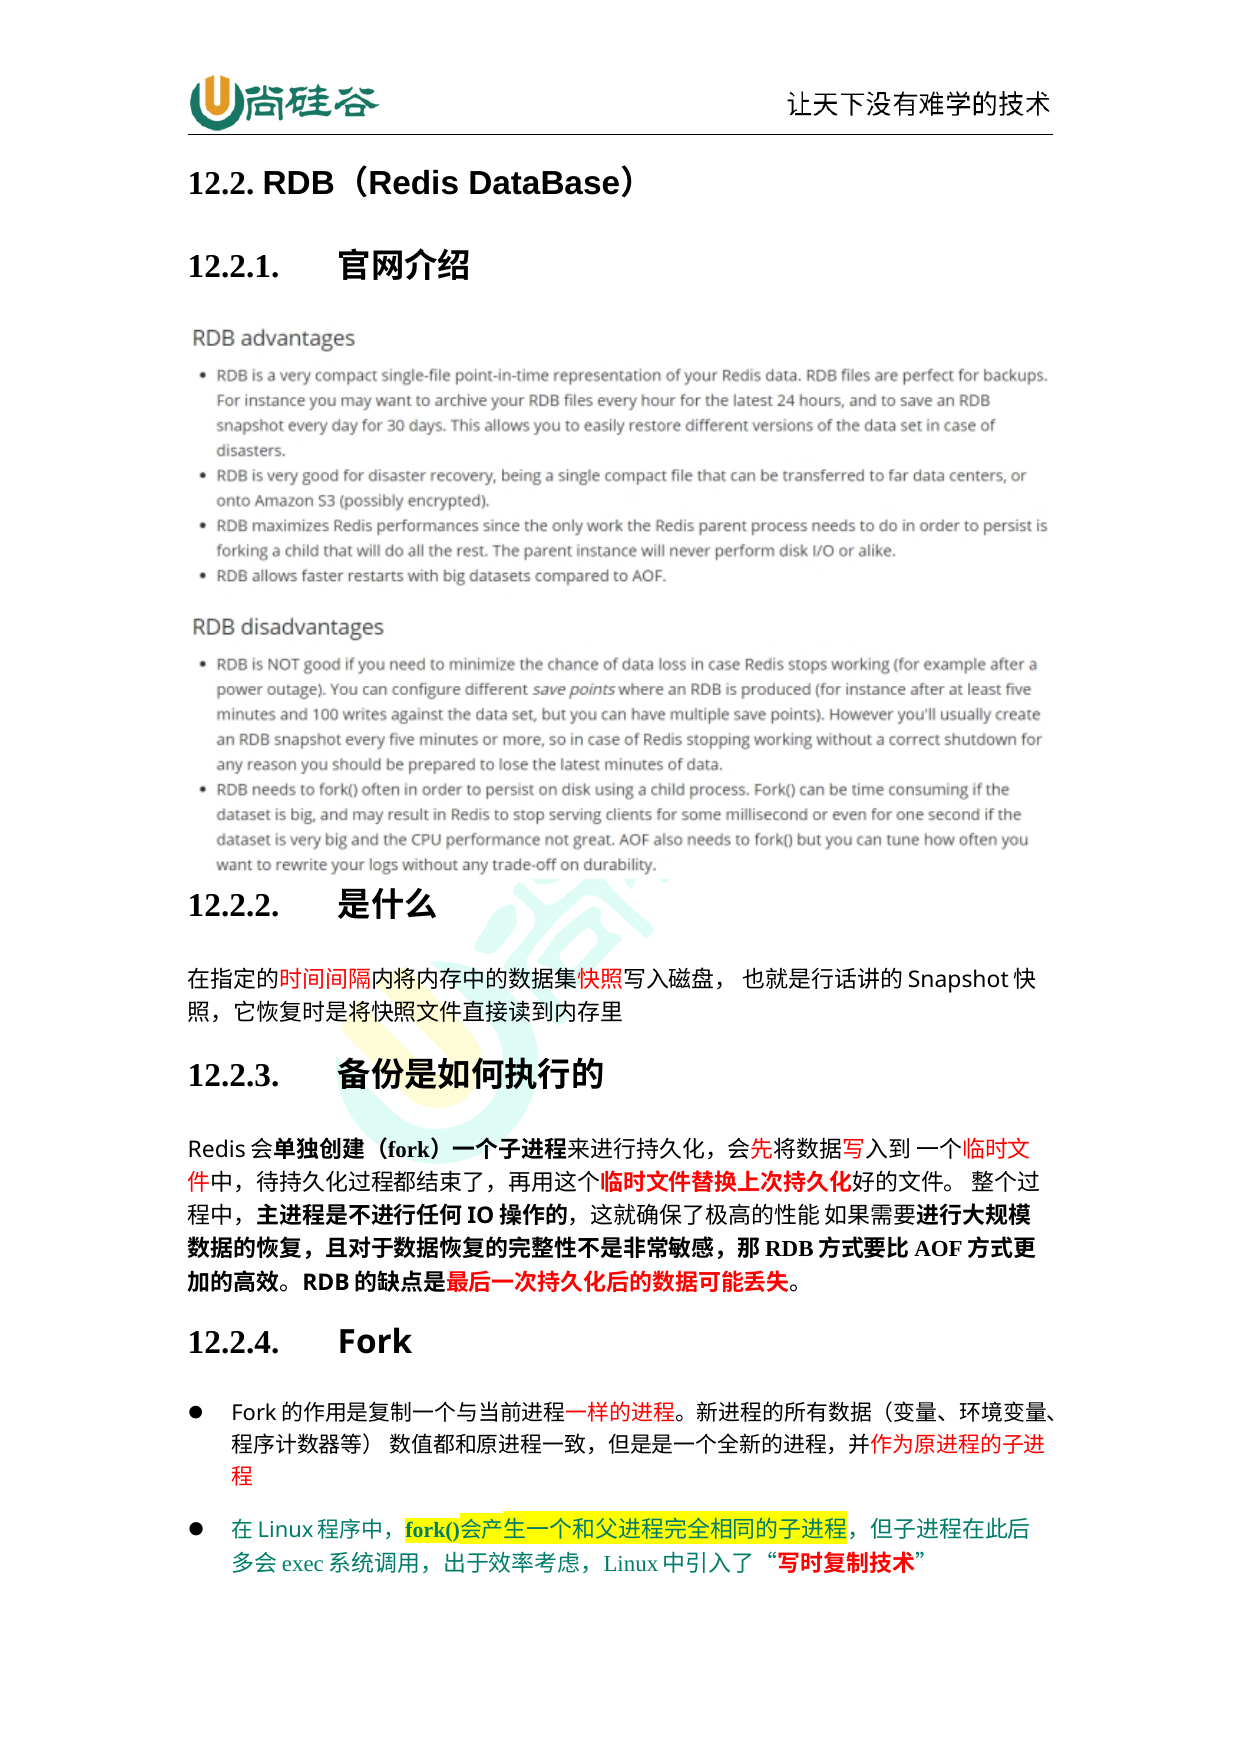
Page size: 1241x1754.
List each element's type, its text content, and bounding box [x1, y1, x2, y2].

text 在指定的时间间隔内将内存中的数据集快照写入磁盘， 也就是行话讲的Snapshot快照，它恢复时是将快照文件直接读到内存里 [187, 961, 1053, 1027]
list 官网介绍 [187, 238, 1053, 287]
list Fork的作用是复制一个与当前进程一样的进程。新进程的所有数据（变量、环境变量、程序计数器等） 数值都和原进程一致，但是是一个全新的进程，并作为原进程的子进程 [187, 1395, 1053, 1490]
list 备份是如何执行的 [187, 1048, 1053, 1096]
picture [187, 73, 1053, 132]
list RDB（Redis DataBase） [187, 156, 1053, 204]
list Fork [187, 1318, 1053, 1363]
list 在Linux程序中，fork()会产生一个和父进程完全相同的子进程，但子进程在此后多会exec系统调用，出于效率考虑，Linux中引入了“写时复制技术” [187, 1511, 1053, 1578]
text Redis会单独创建（fork）一个子进程来进行持久化，会先将数据写入到 一个临时文件中，待持久化过程都结束了，再用这个临时文件替换上次持久化好的文件。 整个过程中，主进程是不进行任何IO操作的，这就确保了极高的性能 如果需要进行大规模数据的恢复，且对于数据恢复的完整性不是非常敏感，那RDB方式要比AOF方式更加的高效。RDB的缺点是最后一次持久化后的数据可能丢失。 [187, 1130, 1053, 1297]
list 是什么 [187, 879, 1053, 926]
picture [187, 321, 1056, 879]
